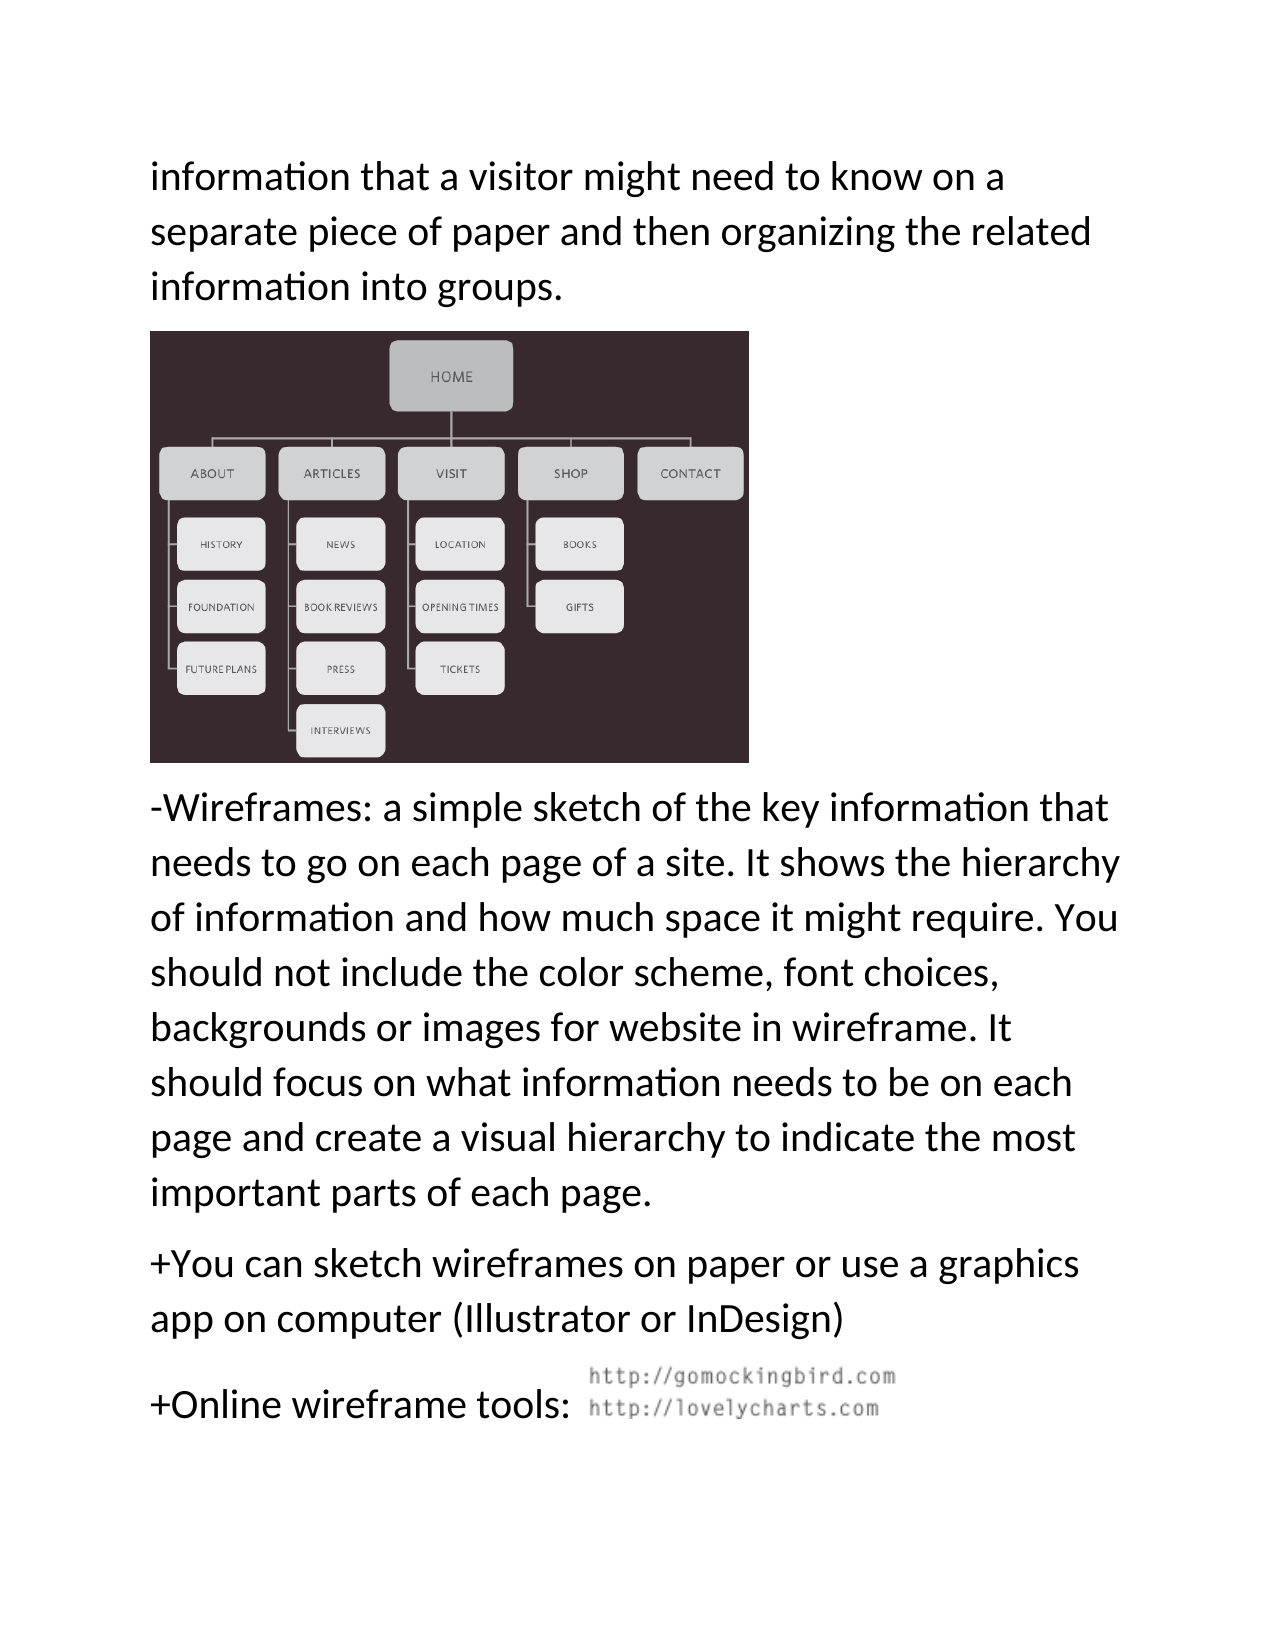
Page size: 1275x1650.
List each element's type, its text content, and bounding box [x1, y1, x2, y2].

text +You can sketch wireframes on paper or use a graphics app on computer (Illustrator or InDesign) [150, 1237, 1125, 1343]
picture [581, 1363, 902, 1419]
text -Wireframes: a simple sketch of the key information that needs to go on each page of a site. It shows the hierarchy of information and how much space it might require. You should not include the color scheme, font choices, backgrounds or images for website in wireframe. It should focus on what information needs to be on each page and create a visual hierarchy to indicate the most important parts of each page. [150, 781, 1125, 1216]
picture [150, 331, 749, 763]
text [150, 150, 1125, 311]
